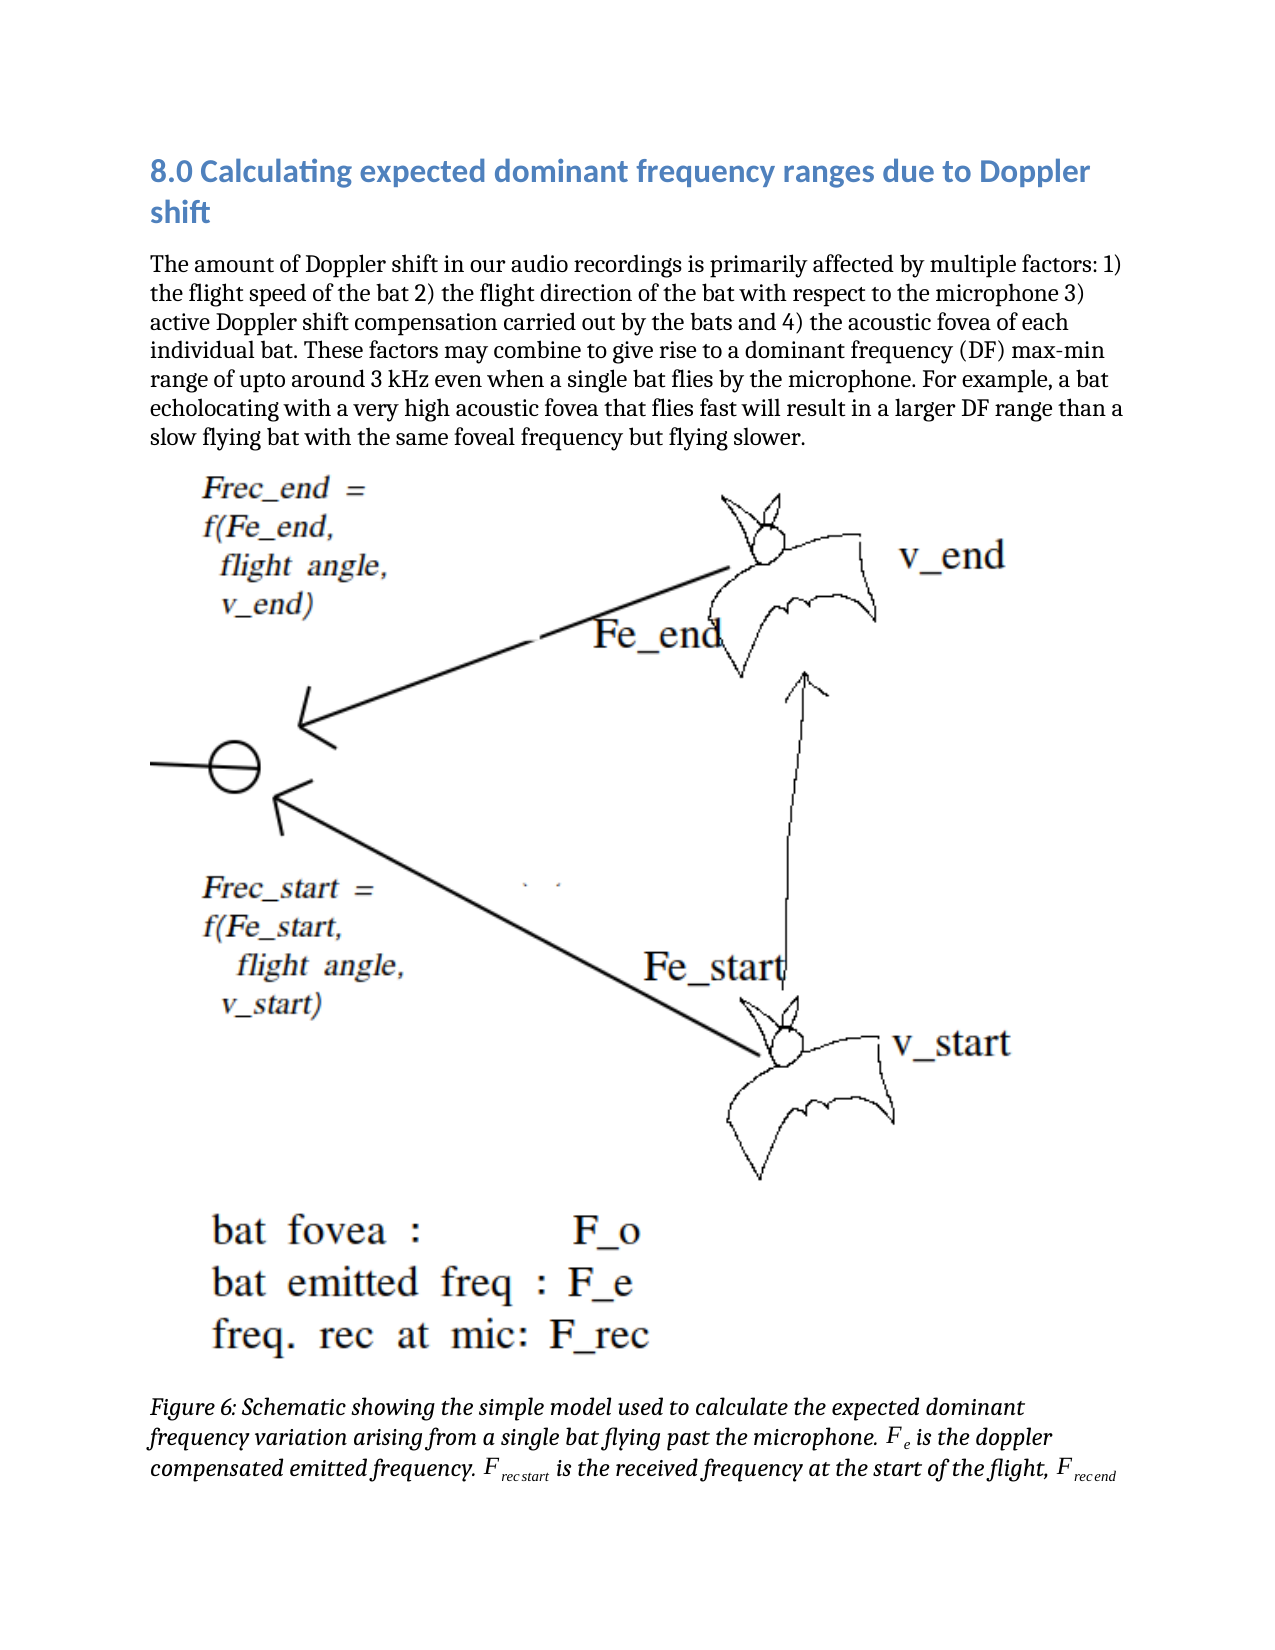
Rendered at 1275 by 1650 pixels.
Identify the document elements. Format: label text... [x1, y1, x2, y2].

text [150, 1393, 1125, 1484]
picture [150, 470, 1025, 1372]
subtitle 8.0 Calculating expected dominant frequency ranges due to Doppler shift [150, 150, 1125, 231]
text The amount of Doppler shift in our audio recordings is primarily affected by multiple factors: 1) the flight speed of the bat 2) the flight direction of the bat with respect to the microphone 3) active Doppler shift compensation carried out by the bats and 4) the acoustic fovea of each individual bat. These factors may combine to give rise to a dominant frequency (DF) max-min range of upto around 3 kHz even when a single bat flies by the microphone. For example, a bat echolocating with a very high acoustic fovea that flies fast will result in a larger DF range than a slow flying bat with the same foveal frequency but flying slower. [150, 250, 1125, 451]
